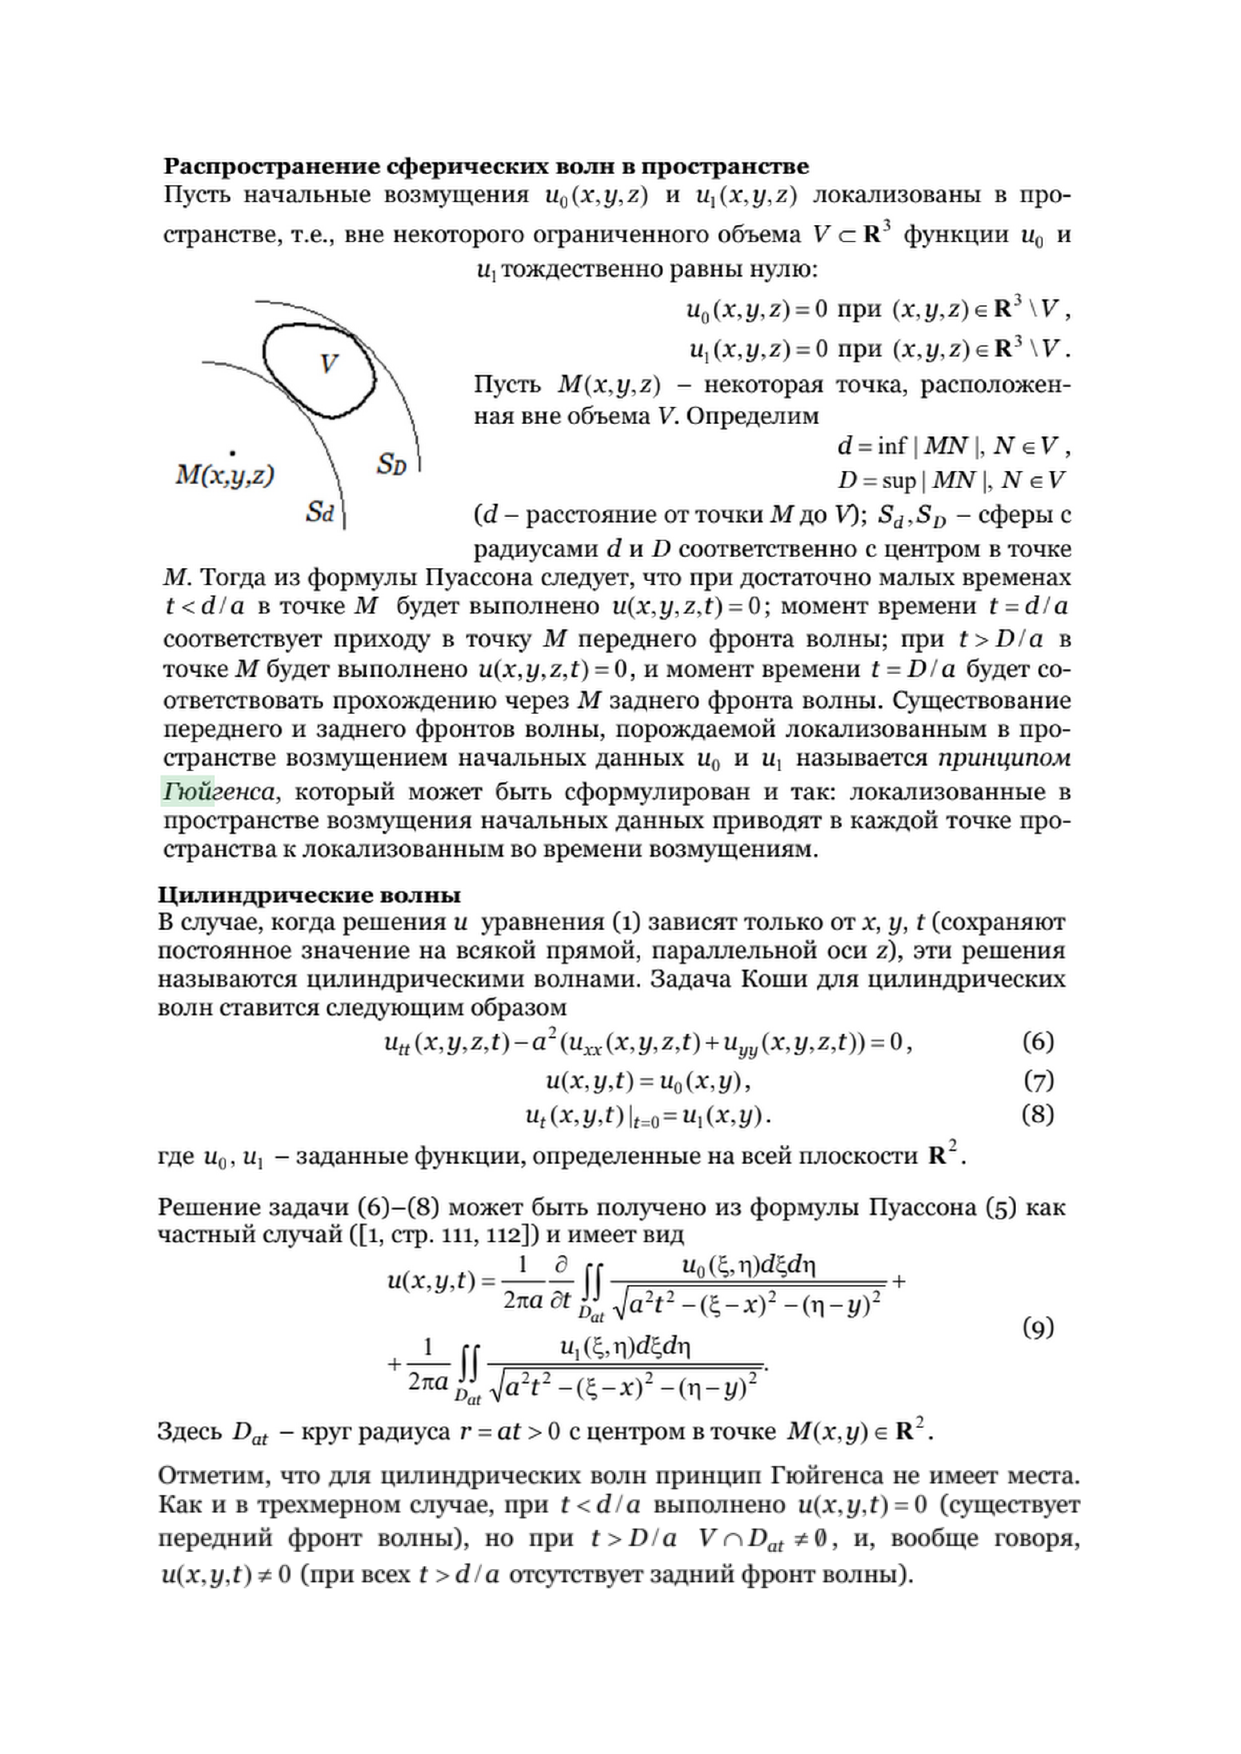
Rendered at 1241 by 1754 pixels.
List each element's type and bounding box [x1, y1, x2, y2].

picture [150, 150, 1091, 875]
picture [150, 878, 1091, 1456]
picture [150, 1459, 1091, 1600]
